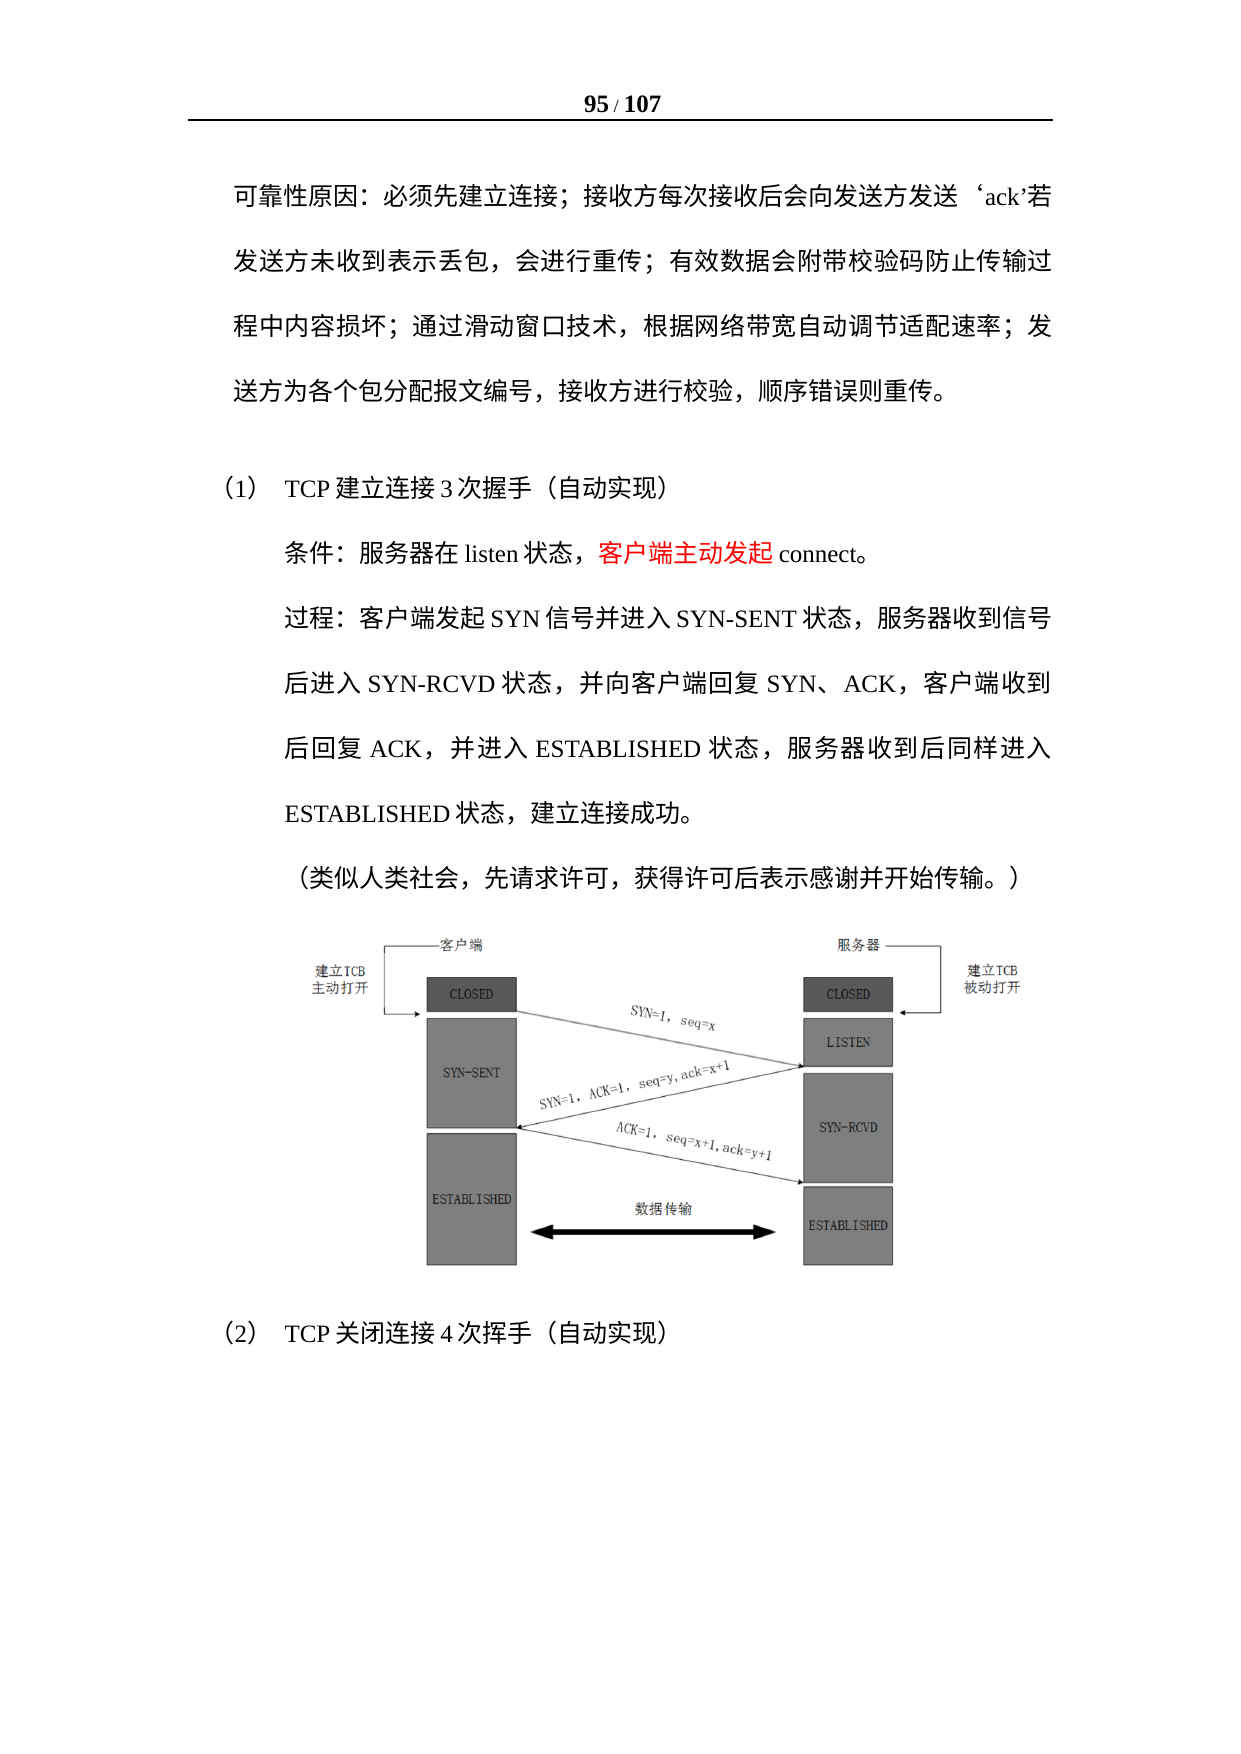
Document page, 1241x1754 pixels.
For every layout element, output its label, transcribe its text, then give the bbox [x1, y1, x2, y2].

list （类似人类社会，先请求许可，获得许可后表示感谢并开始传输。） [284, 844, 1053, 909]
list TCP建立连接3次握手（自动实现） [209, 454, 1053, 519]
picture [300, 909, 1038, 1269]
list 过程：客户端发起SYN信号并进入SYN-SENT状态，服务器收到信号后进入SYN-RCVD状态，并向客户端回复SYN、ACK，客户端收到后回复ACK，并进入ESTABLISHED状态，服务器收到后同样进入ESTABLISHED状态，建立连接成功。 [284, 584, 1053, 844]
list 条件：服务器在listen状态，客户端主动发起connect。 [284, 519, 1053, 584]
list TCP关闭连接4次挥手（自动实现） [209, 1299, 1053, 1364]
text 可靠性原因：必须先建立连接；接收方每次接收后会向发送方发送‘ack’若发送方未收到表示丢包，会进行重传；有效数据会附带校验码防止传输过程中内容损坏；通过滑动窗口技术，根据网络带宽自动调节适配速率；发送方为各个包分配报文编号，接收方进行校验，顺序错误则重传。 [233, 162, 1053, 422]
